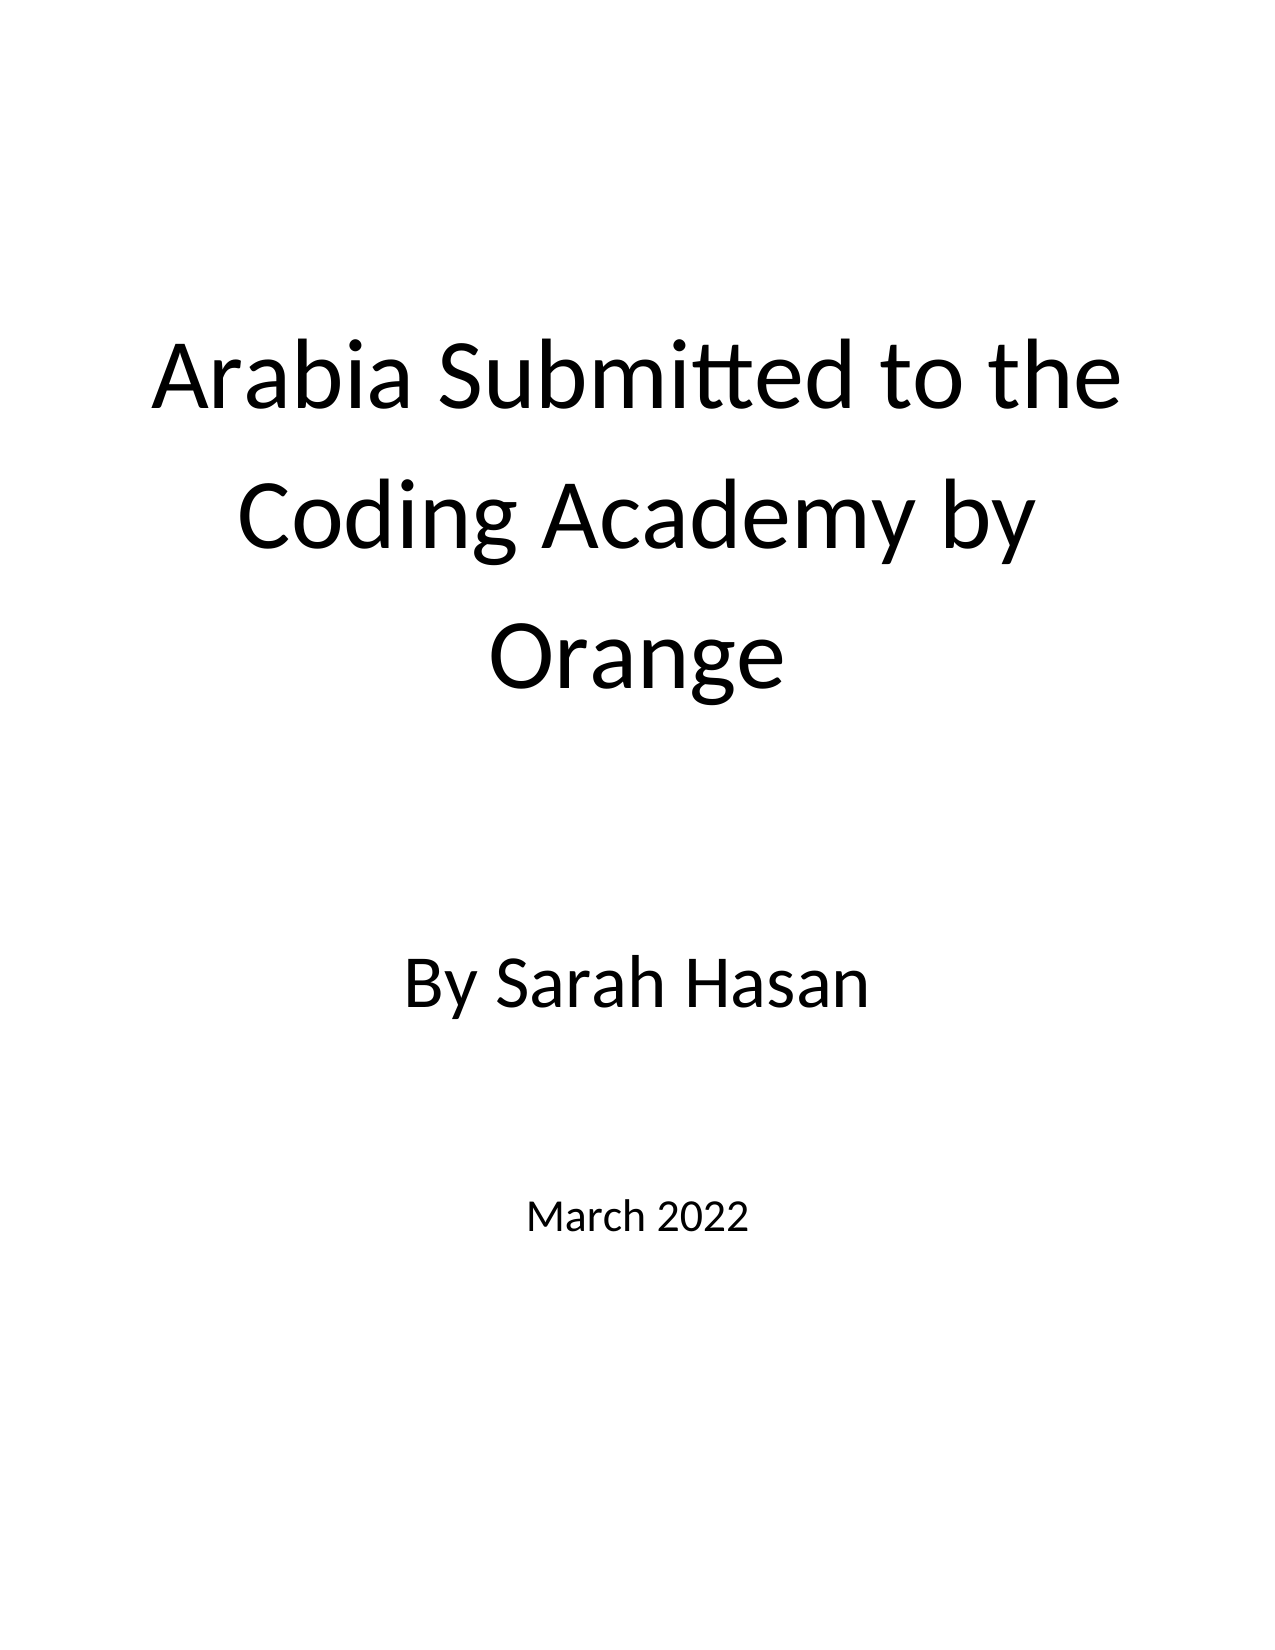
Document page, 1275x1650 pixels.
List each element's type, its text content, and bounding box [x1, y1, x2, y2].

text By Sarah Hasan [150, 935, 1125, 1026]
text Arabia Submitted to the Coding Academy by Orange [150, 311, 1125, 714]
text March 2022 [150, 1187, 1125, 1243]
